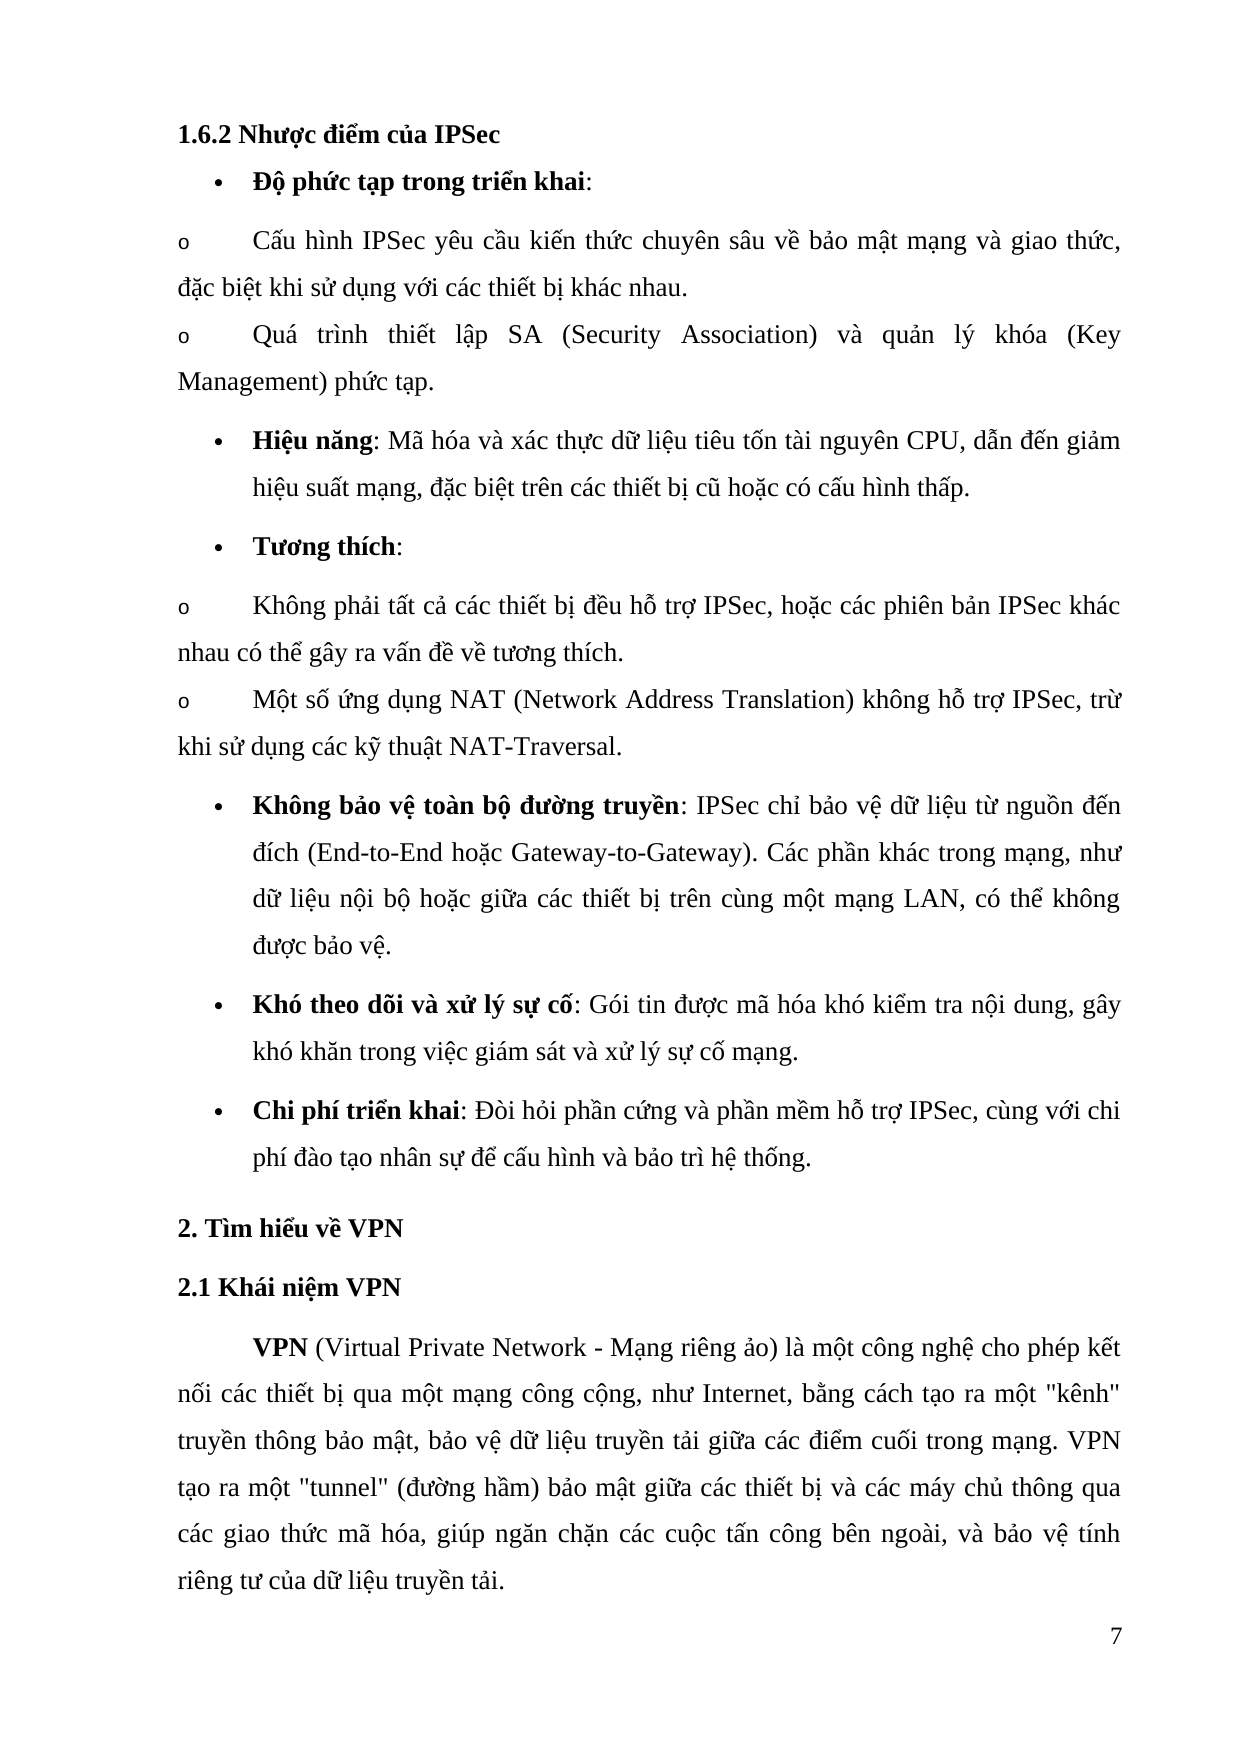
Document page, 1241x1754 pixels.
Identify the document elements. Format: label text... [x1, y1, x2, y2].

list Hiệu năng: Mã hóa và xác thực dữ liệu tiêu tốn tài nguyên CPU, dẫn đến giảm hiệu suất mạng, đặc biệt trên các thiết bị cũ hoặc có cấu hình thấp. [215, 424, 1122, 502]
list Quá trình thiết lập SA (Security Association) và quản lý khóa (Key Management) phức tạp. [177, 318, 1122, 396]
list Tương thích: [215, 530, 1122, 561]
list Chi phí triển khai: Đòi hỏi phần cứng và phần mềm hỗ trợ IPSec, cùng với chi phí đào tạo nhân sự để cấu hình và bảo trì hệ thống. [215, 1094, 1122, 1172]
list Không phải tất cả các thiết bị đều hỗ trợ IPSec, hoặc các phiên bản IPSec khác nhau có thể gây ra vấn đề về tương thích. [177, 589, 1122, 667]
subtitle 1.6.2 Nhược điểm của IPSec [177, 118, 1122, 149]
subtitle 2.1 Khái niệm VPN [177, 1271, 1122, 1303]
list Độ phức tạp trong triển khai: [215, 165, 1122, 196]
list Khó theo dõi và xử lý sự cố: Gói tin được mã hóa khó kiểm tra nội dung, gây khó khăn trong việc giám sát và xử lý sự cố mạng. [215, 988, 1122, 1066]
subtitle 2. Tìm hiểu về VPN [177, 1212, 1122, 1243]
list Một số ứng dụng NAT (Network Address Translation) không hỗ trợ IPSec, trừ khi sử dụng các kỹ thuật NAT-Traversal. [177, 683, 1122, 761]
list Cấu hình IPSec yêu cầu kiến thức chuyên sâu về bảo mật mạng và giao thức, đặc biệt khi sử dụng với các thiết bị khác nhau. [177, 224, 1122, 302]
list Không bảo vệ toàn bộ đường truyền: IPSec chỉ bảo vệ dữ liệu từ nguồn đến đích (End-to-End hoặc Gateway-to-Gateway). Các phần khác trong mạng, như dữ liệu nội bộ hoặc giữa các thiết bị trên cùng một mạng LAN, có thể không được bảo vệ. [215, 789, 1122, 960]
text VPN (Virtual Private Network - Mạng riêng ảo) là một công nghệ cho phép kết nối các thiết bị qua một mạng công cộng, như Internet, bằng cách tạo ra một "kênh" truyền thông bảo mật, bảo vệ dữ liệu truyền tải giữa các điểm cuối trong mạng. VPN tạo ra một "tunnel" (đường hầm) bảo mật giữa các thiết bị và các máy chủ thông qua các giao thức mã hóa, giúp ngăn chặn các cuộc tấn công bên ngoài, và bảo vệ tính riêng tư của dữ liệu truyền tải. [177, 1331, 1122, 1595]
